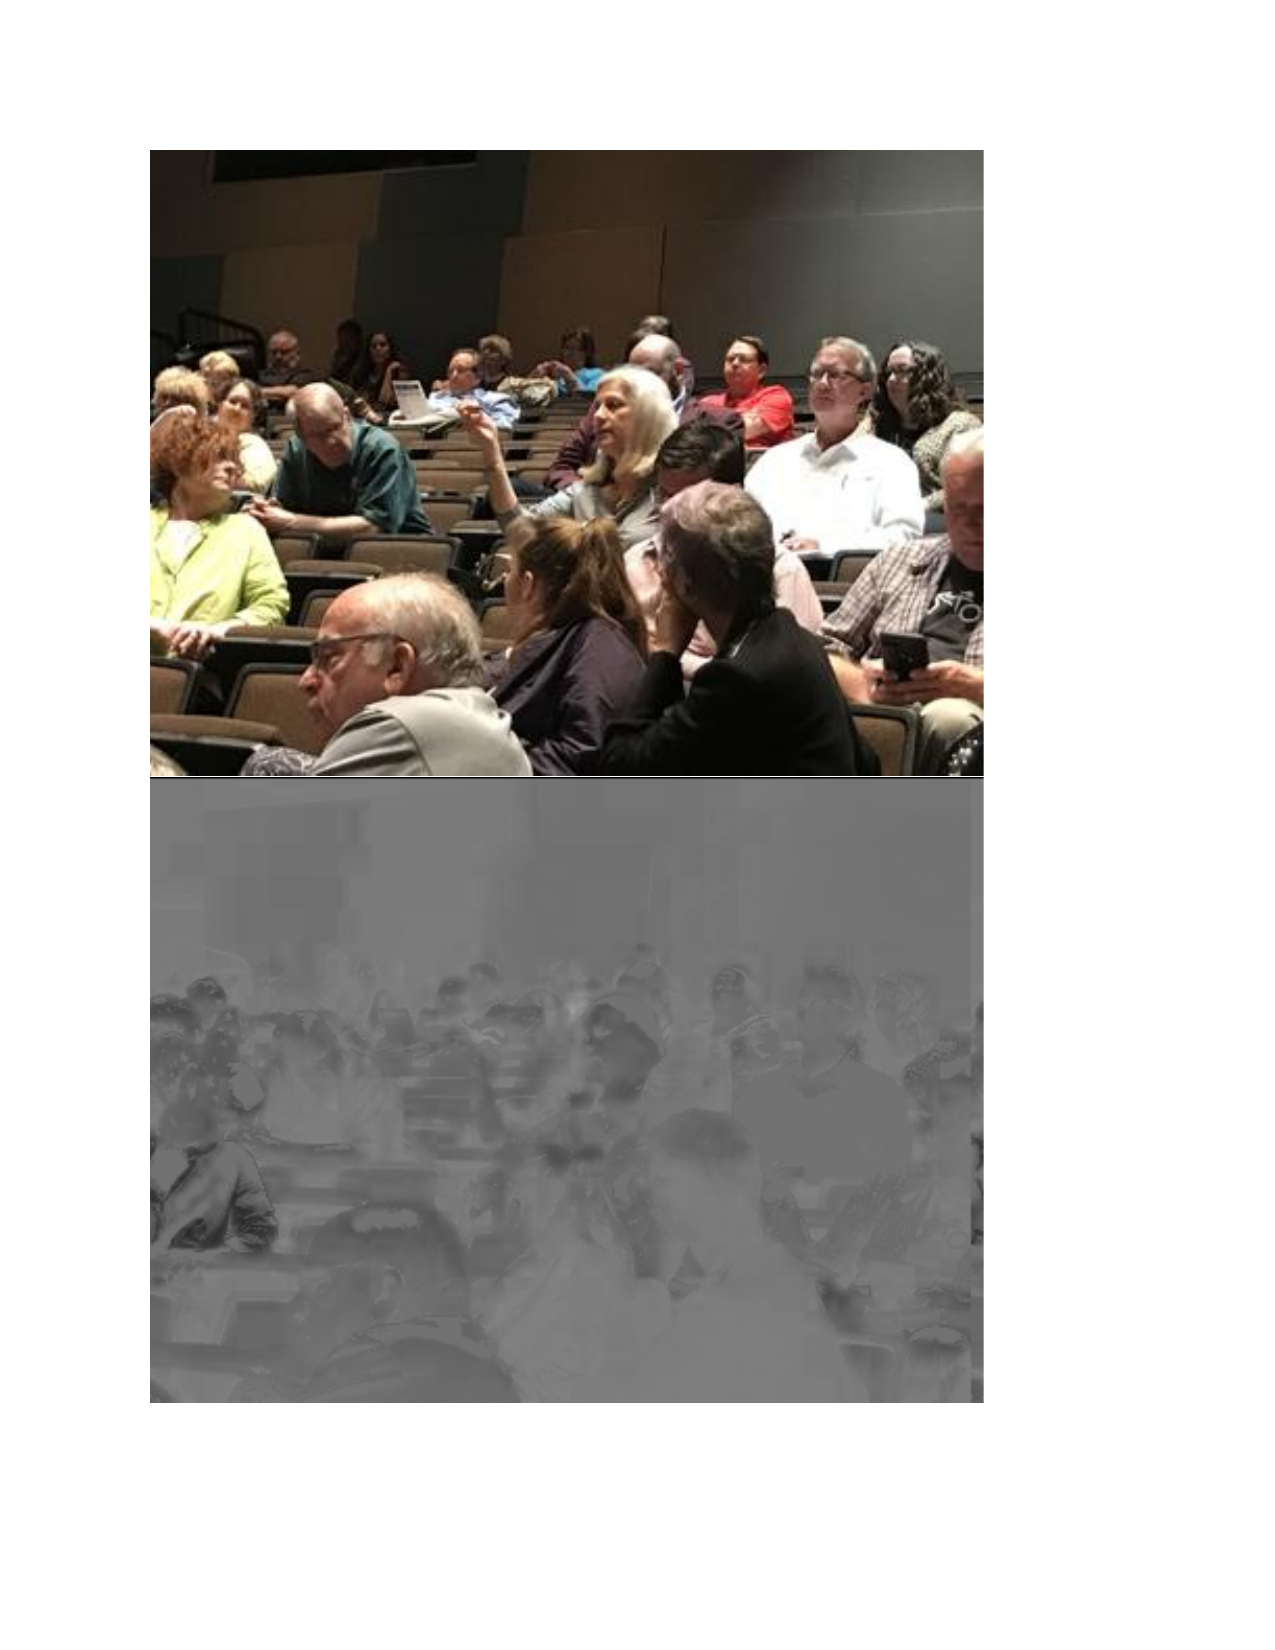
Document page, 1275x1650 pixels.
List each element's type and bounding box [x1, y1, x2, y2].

picture [150, 777, 984, 1403]
picture [150, 150, 984, 776]
